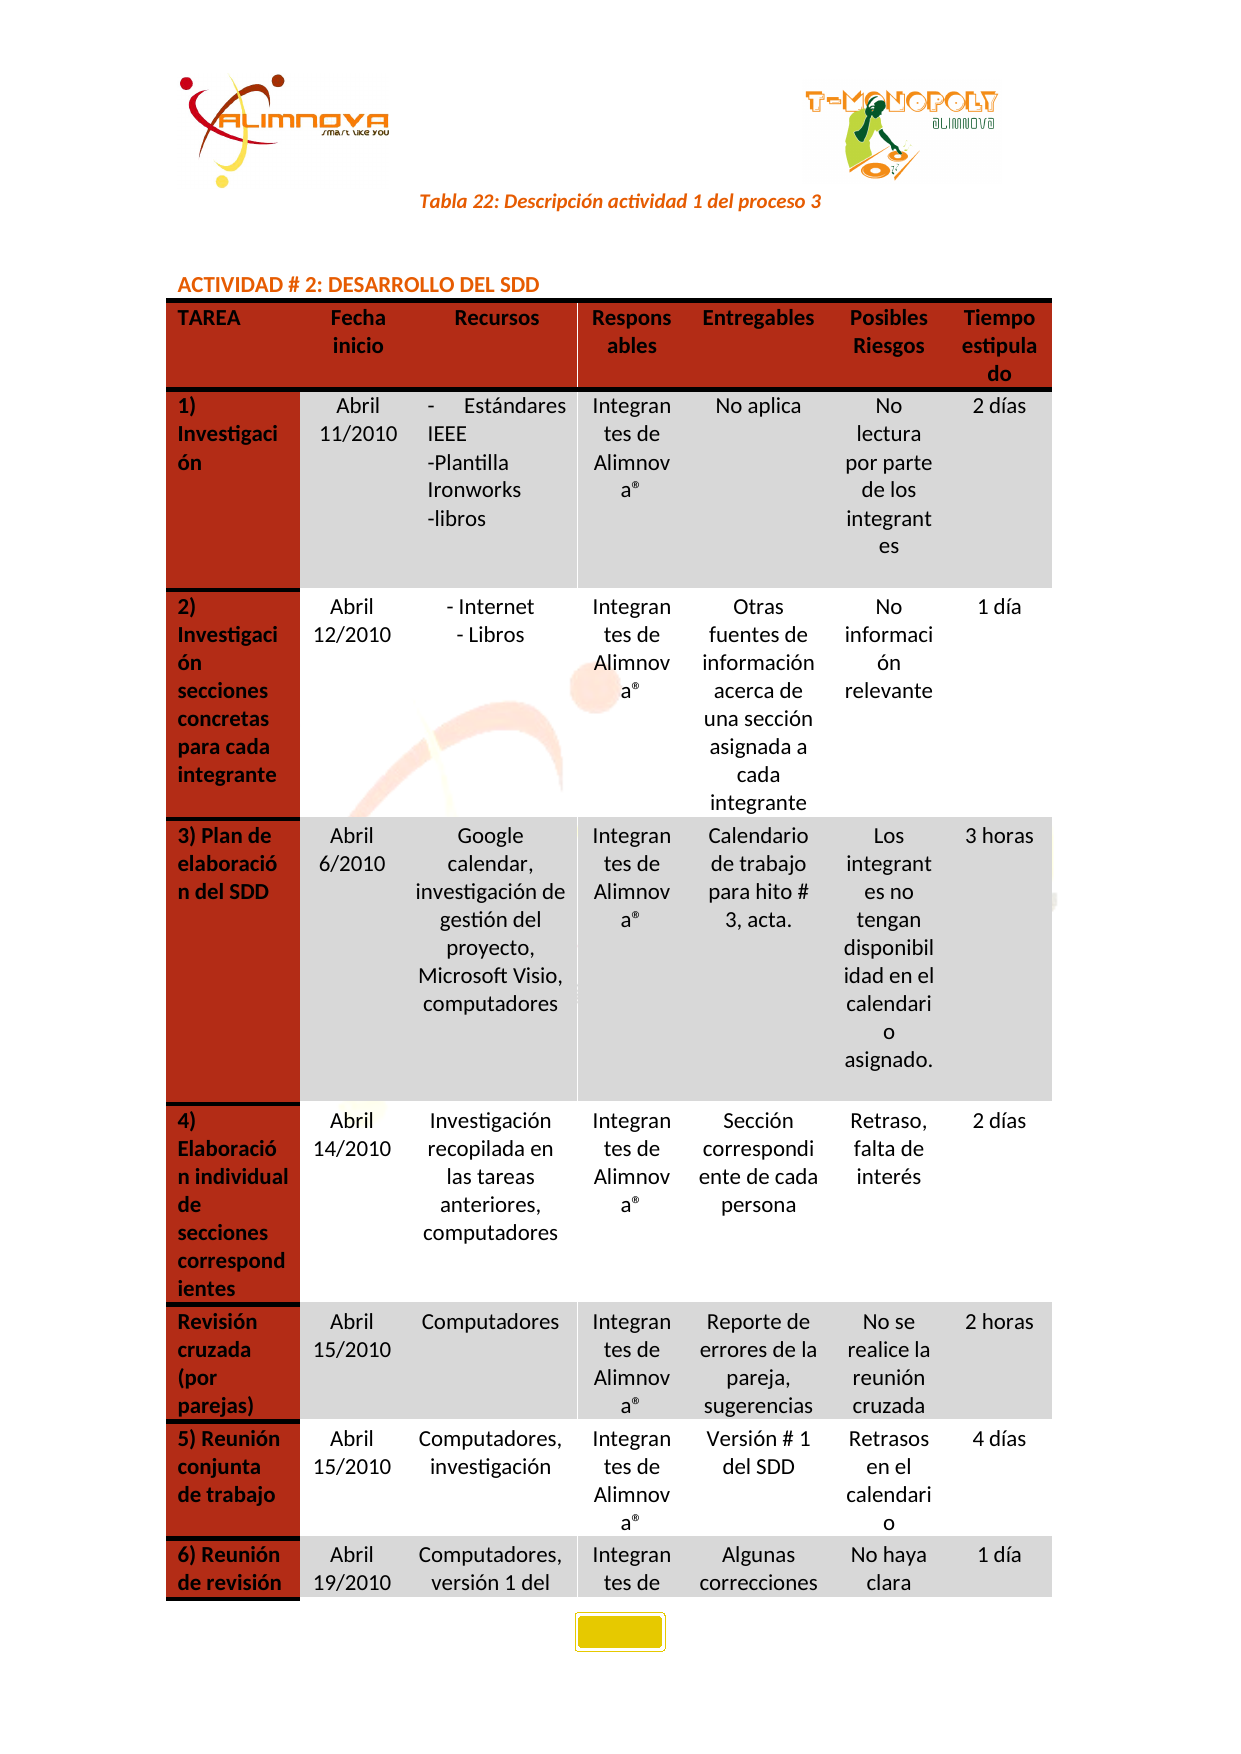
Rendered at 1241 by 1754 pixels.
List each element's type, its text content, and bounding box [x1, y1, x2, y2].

table_cell No haya clara definición en las secciones [831, 1536, 947, 1597]
table_cell Abril 15/2010 [300, 1302, 404, 1419]
table_cell Computadores, investigación [404, 1419, 577, 1536]
table_cell 3) Plan de elaboración del SDD [166, 821, 300, 1101]
table_cell 2 horas [947, 1302, 1052, 1419]
table_cell 4 días [947, 1419, 1052, 1536]
table_cell Abril 15/2010 [300, 1419, 404, 1536]
table_cell 1 día [947, 588, 1052, 817]
text ACTIVIDAD # 2: DESARROLLO DEL SDD [177, 270, 1063, 298]
table_cell Integrantes de Alimnova® [578, 1101, 686, 1302]
text Tabla 22: Descripción actividad 1 del proceso 3 [177, 189, 1063, 214]
table_cell Abril 14/2010 [300, 1101, 404, 1302]
table_cell Algunas correcciones y cambios de la versión [686, 1536, 831, 1597]
table_cell Abril 12/2010 [300, 588, 404, 817]
table_cell - Estándares IEEE -Plantilla Ironworks -libros [416, 392, 577, 588]
table_cell Retrasos en el calendario [831, 1419, 947, 1536]
table_cell 5) Reunión conjunta de trabajo [166, 1424, 300, 1536]
table_cell - Internet - Libros [404, 588, 577, 817]
table_header TAREA [166, 303, 300, 387]
table_cell Investigación recopilada en las tareas anteriores, computadores [404, 1101, 577, 1302]
table_cell Retraso, falta de interés [831, 1101, 947, 1302]
table_cell 3 horas [947, 817, 1052, 1101]
table_cell Integrantes de Alimnova® [578, 1419, 686, 1536]
table_cell 2 días [947, 1101, 1052, 1302]
table_cell Integrantes de Alimnova® [578, 588, 686, 817]
table_header Recursos [416, 303, 577, 387]
table_cell No aplica [686, 392, 831, 588]
table_cell Calendario de trabajo para hito # 3, acta. [686, 817, 831, 1101]
table_cell 2) Investigación secciones concretas para cada integrante [166, 592, 300, 817]
picture [177, 73, 389, 189]
table_cell Revisión cruzada (por parejas) [166, 1307, 300, 1419]
table_cell No se realice la reunión cruzada [831, 1302, 947, 1419]
table_cell No lectura por parte de los integrantes [831, 392, 947, 588]
table_cell Abril 6/2010 [300, 817, 404, 1101]
table_cell 6) Reunión de revisión de la versión # 1 [166, 1541, 300, 1597]
table_cell Los integrantes no tengan disponibilidad en el calendario asignado. [831, 817, 947, 1101]
table_cell Integrantes de Alimnova® [578, 392, 686, 588]
table_cell 2 días [947, 392, 1052, 588]
picture [802, 79, 1002, 184]
table_cell Integrantes de Alimnova® [578, 1536, 686, 1597]
table_cell Computadores, versión 1 del SPMP [404, 1536, 577, 1597]
table_header Entregables [686, 303, 831, 387]
table_header Tiempo estipulado [947, 303, 1052, 387]
table_cell 1) Investigación [166, 392, 300, 588]
table_cell Reporte de errores de la pareja, sugerencias [686, 1302, 831, 1419]
table_header Posibles Riesgos [831, 303, 947, 387]
table_cell Integrantes de Alimnova® [578, 817, 686, 1101]
table_cell Integrantes de Alimnova® [578, 1302, 686, 1419]
table_cell No información relevante [831, 588, 947, 817]
table_cell 4) Elaboración individual de secciones correspondientes [166, 1106, 300, 1302]
table_header Responsables [578, 303, 686, 387]
table_cell Abril 11/2010 [300, 392, 416, 588]
table_cell Computadores [404, 1302, 577, 1419]
table_cell Sección correspondiente de cada persona [686, 1101, 831, 1302]
table_cell Google calendar, investigación de gestión del proyecto, Microsoft Visio, computadores [404, 817, 577, 1101]
table_cell Abril 19/2010 [300, 1536, 404, 1597]
table_cell 1 día [947, 1536, 1052, 1597]
table_cell Otras fuentes de información acerca de una sección asignada a cada integrante [686, 588, 831, 817]
table_header Fecha inicio [300, 303, 416, 387]
table_cell Versión # 1 del SDD [686, 1419, 831, 1536]
